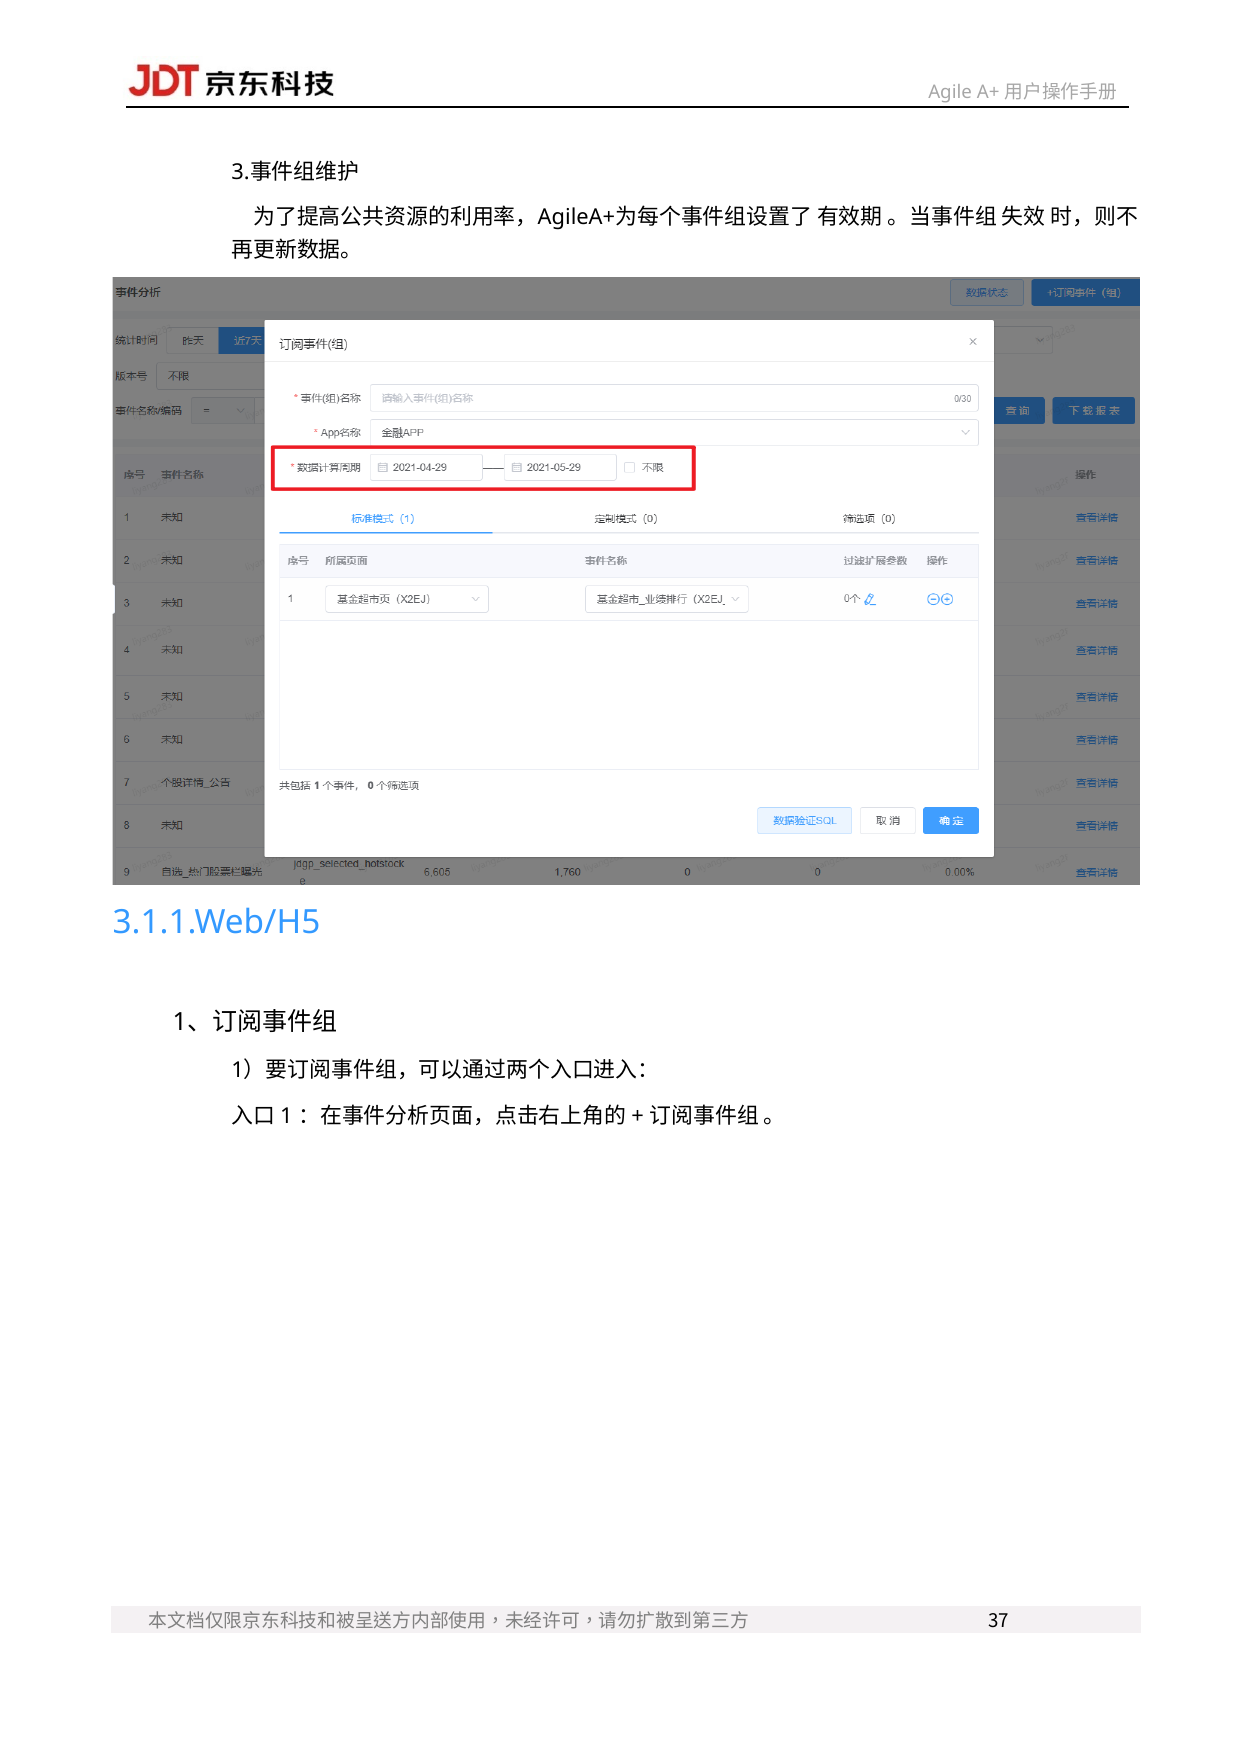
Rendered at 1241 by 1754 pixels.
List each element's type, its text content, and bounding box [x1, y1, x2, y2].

text 3.事件组维护 [231, 154, 1141, 186]
text 1）要订阅事件组，可以通过两个入口进入： [231, 1052, 1141, 1084]
picture [112, 56, 349, 104]
text 为了提高公共资源的利用率，AgileA+为每个事件组设置了 有效期 。当事件组 失效 时，则不再更新数据。 [231, 199, 1141, 264]
text 入口 1 ：在事件分析页面，点击右上角的 + 订阅事件组 。 [231, 1098, 1141, 1130]
picture [112, 277, 1140, 885]
subtitle 3.1.1.Web/H5 [112, 898, 1141, 943]
text 1、订阅事件组 [129, 990, 1141, 1040]
